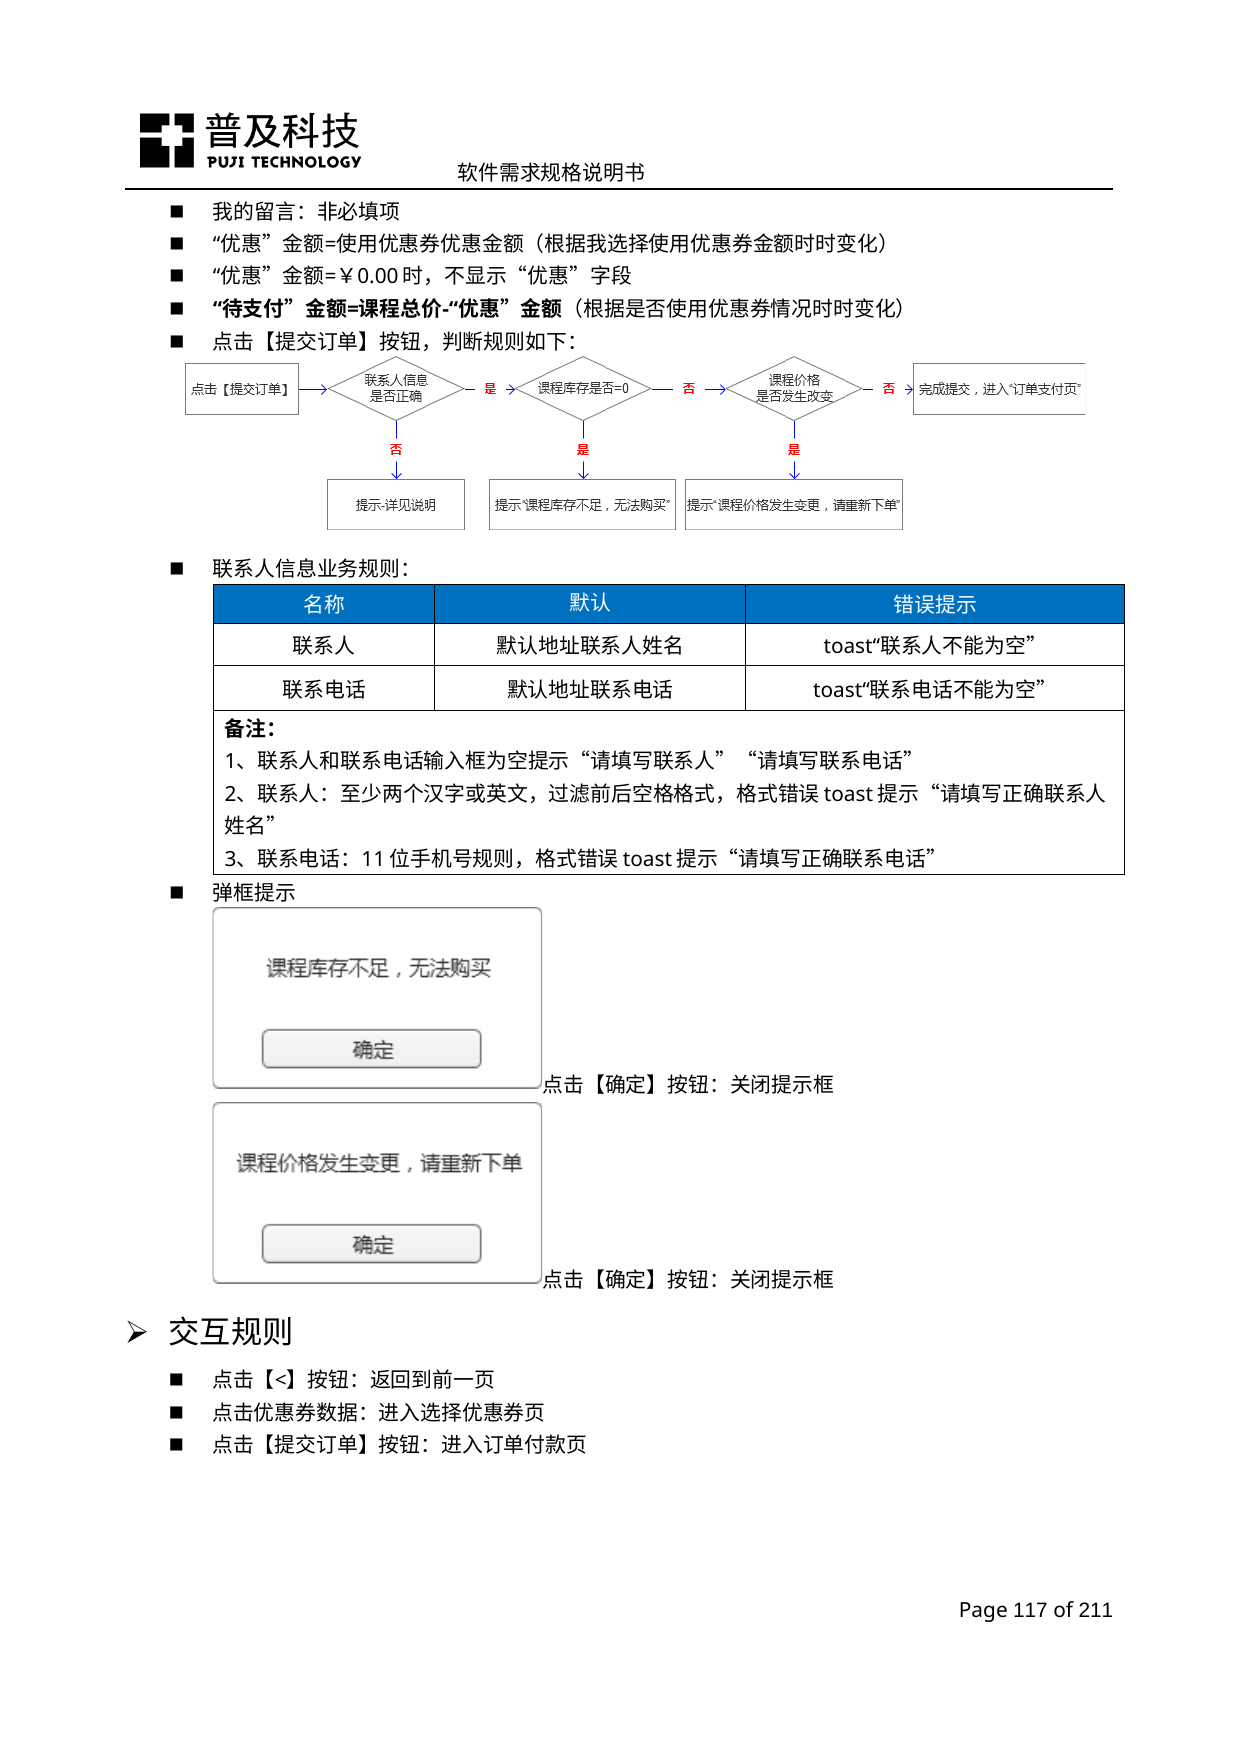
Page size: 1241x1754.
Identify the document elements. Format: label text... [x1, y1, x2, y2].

picture [212, 907, 543, 1089]
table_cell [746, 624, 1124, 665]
list 交互规则 [124, 1297, 1113, 1362]
list 我的留言：非必填项 [169, 194, 1113, 226]
list 弹框提示 [169, 875, 1113, 907]
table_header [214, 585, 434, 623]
list 点击【提交订单】按钮，判断规则如下： [169, 324, 1113, 356]
list 点击【提交订单】按钮：进入订单付款页 [168, 1427, 1113, 1460]
picture [185, 356, 1085, 530]
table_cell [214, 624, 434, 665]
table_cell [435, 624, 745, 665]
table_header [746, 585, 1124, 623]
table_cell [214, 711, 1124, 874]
list “优惠”金额=使用优惠券优惠金额（根据我选择使用优惠券金额时时变化） [169, 226, 1113, 259]
picture [212, 1102, 543, 1284]
picture [124, 103, 365, 180]
list 联系人信息业务规则： [169, 551, 1113, 584]
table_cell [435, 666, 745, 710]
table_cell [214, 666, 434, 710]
list 点击优惠券数据：进入选择优惠券页 [168, 1395, 1113, 1427]
list 点击【<】按钮：返回到前一页 [168, 1362, 1113, 1395]
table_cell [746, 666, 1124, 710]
list “优惠”金额=￥0.00时，不显示“优惠”字段 [169, 259, 1113, 291]
list “待支付”金额=课程总价-“优惠”金额（根据是否使用优惠券情况时时变化） [169, 291, 1113, 324]
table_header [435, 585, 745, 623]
